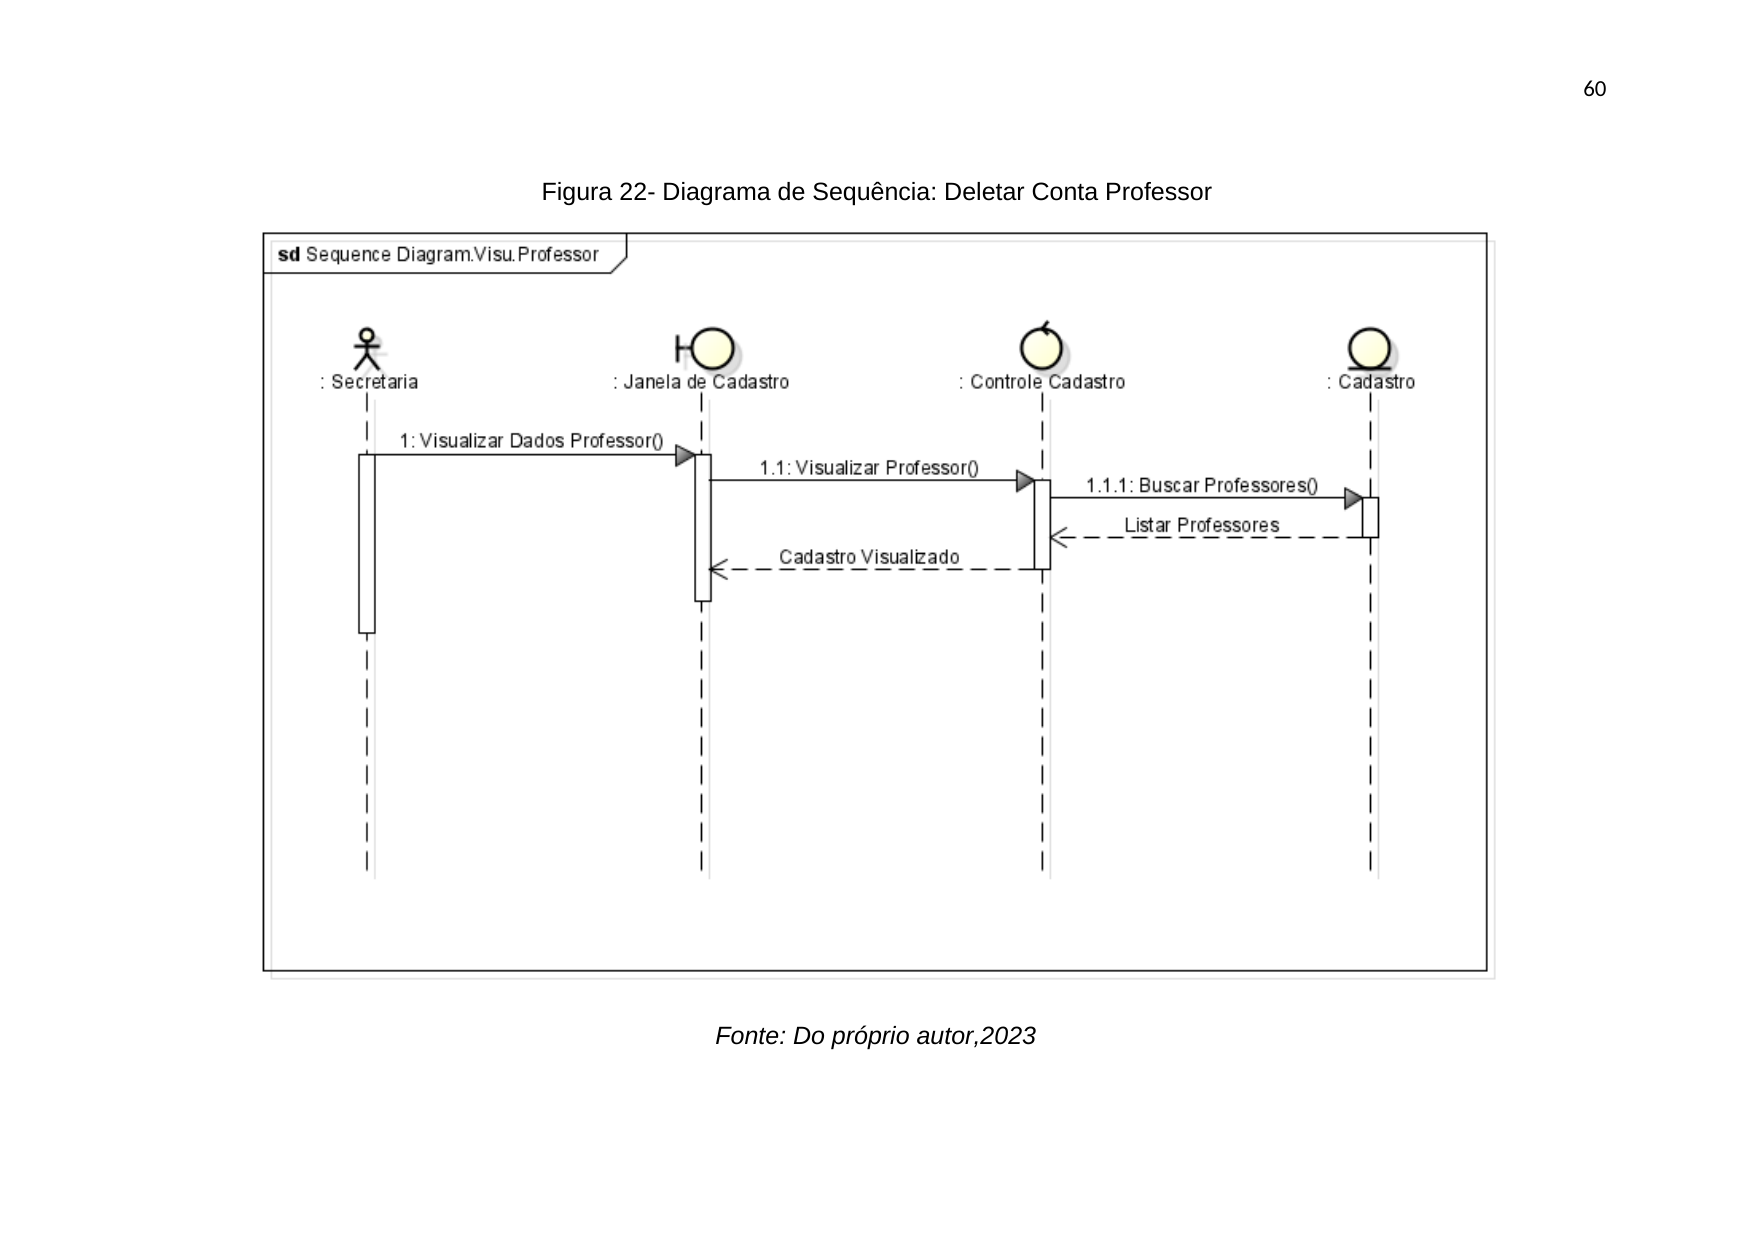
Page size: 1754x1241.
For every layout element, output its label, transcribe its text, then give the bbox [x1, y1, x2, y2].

text Fonte: Do próprio autor,2023 [148, 1021, 1606, 1050]
text Figura 22- Diagrama de Sequência: Deletar Conta Professor [148, 177, 1606, 206]
picture [247, 220, 1507, 991]
